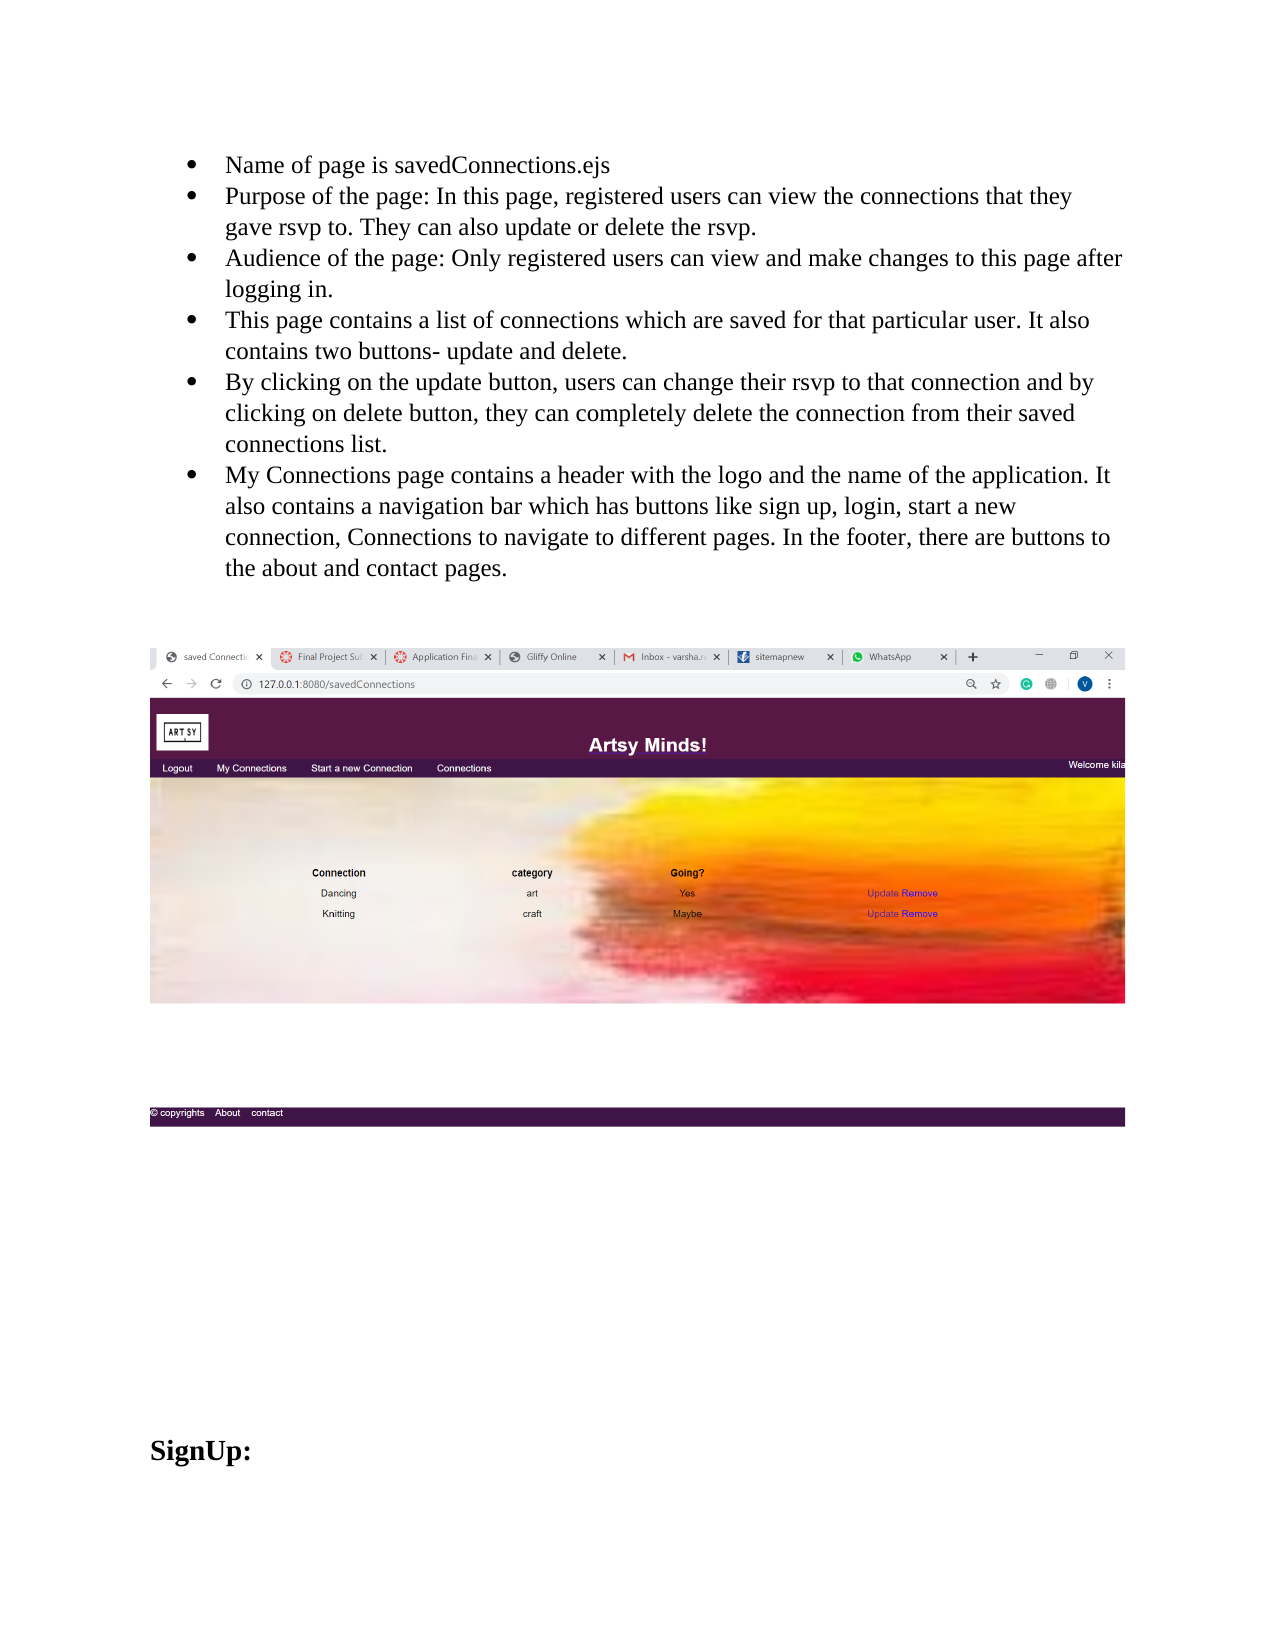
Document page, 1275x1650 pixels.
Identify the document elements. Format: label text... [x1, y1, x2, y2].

list My Connections page contains a header with the logo and the name of the application. It also contains a navigation bar which has buttons like sign up, login, start a new connection, Connections to navigate to different pages. In the footer, there are buttons to the about and contact pages. [187, 460, 1125, 582]
list Name of page is savedConnections.ejs [187, 150, 1125, 179]
list By clicking on the update button, users can change their rsvp to that connection and by clicking on delete button, they can completely delete the connection from their saved connections list. [187, 367, 1125, 458]
list Purpose of the page: In this page, registered users can view the connections that they gave rsvp to. They can also update or delete the rsvp. [187, 181, 1125, 241]
picture [150, 648, 1125, 1128]
text SignUp: [150, 1433, 1125, 1466]
list Audience of the page: Only registered users can view and make changes to this page after logging in. [187, 243, 1125, 303]
list This page contains a list of connections which are saved for that particular user. It also contains two buttons- update and delete. [187, 305, 1125, 365]
